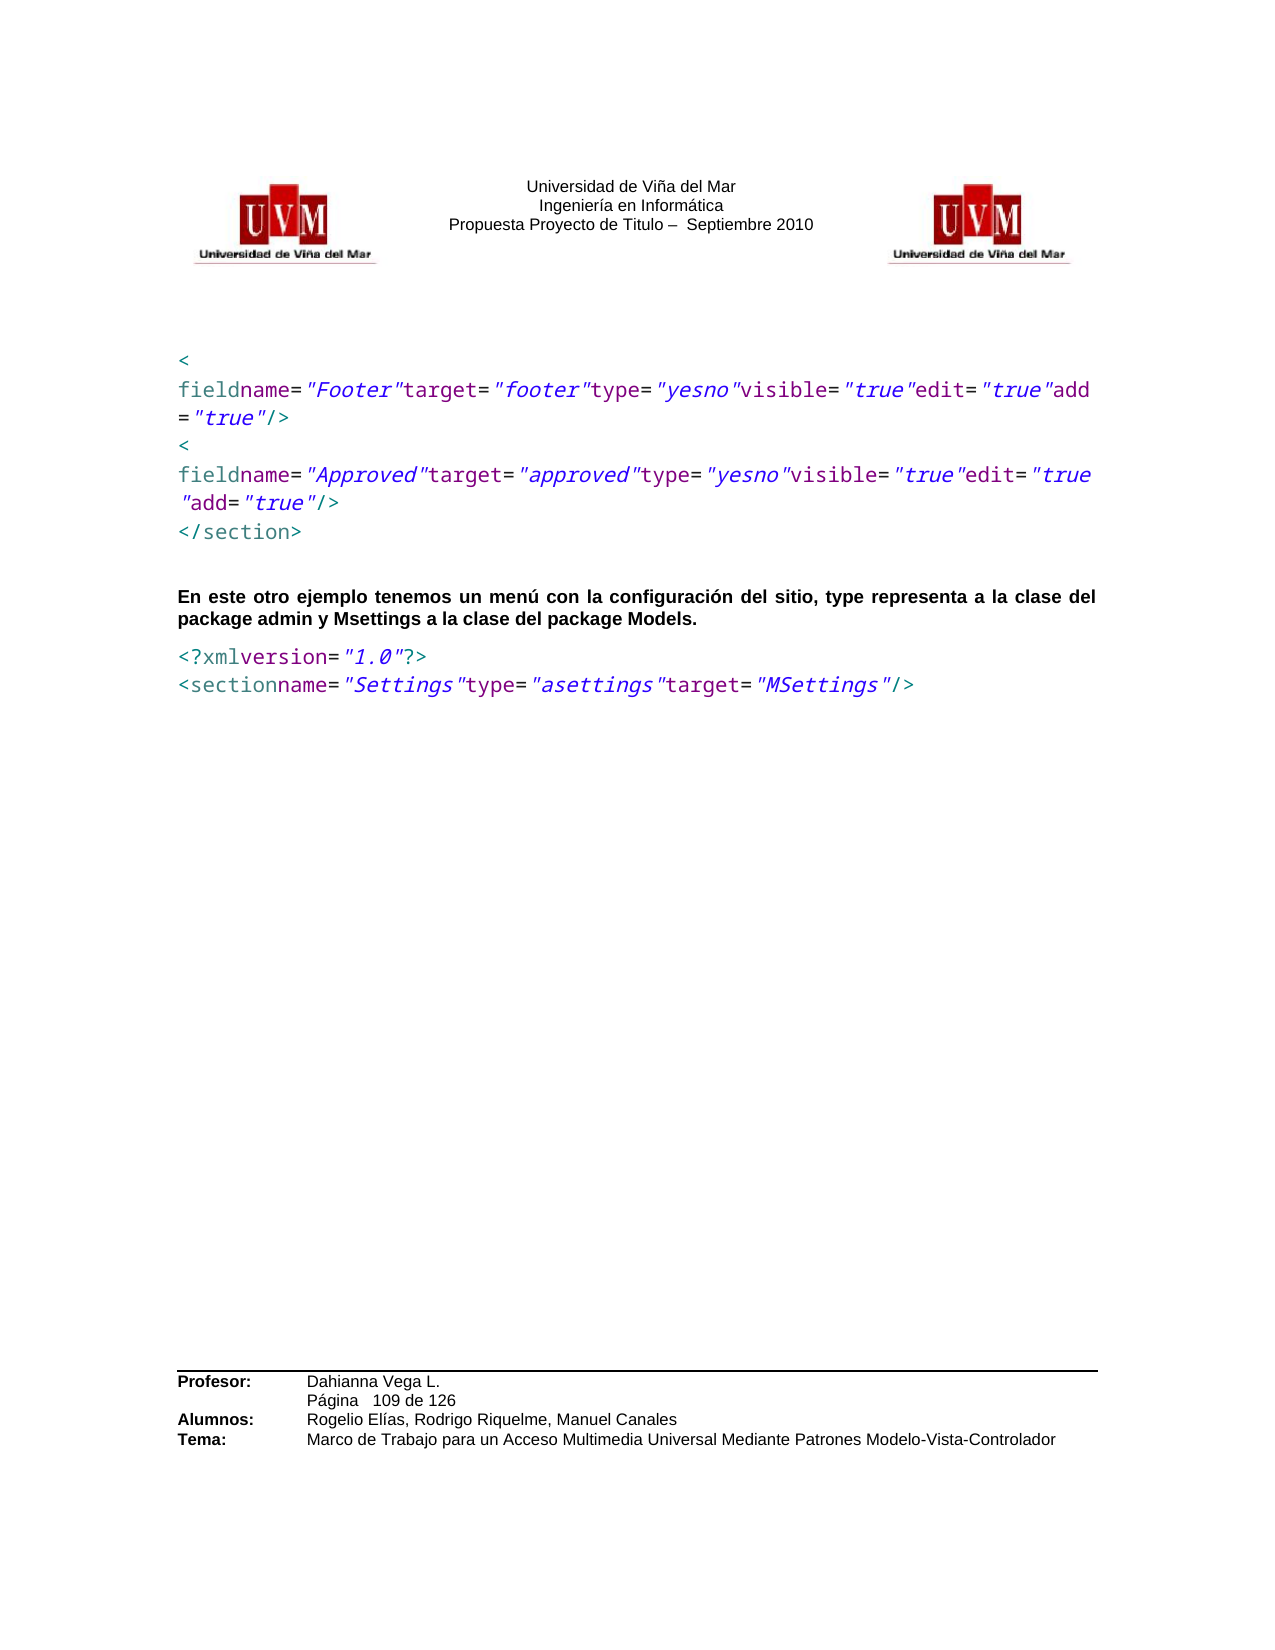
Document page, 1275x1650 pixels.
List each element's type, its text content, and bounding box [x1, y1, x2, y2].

text <fieldname="Approved"target="approved"type="yesno"visible="true"edit="true"add="true"/> [177, 432, 1098, 517]
text <fieldname="Footer"target="footer"type="yesno"visible="true"edit="true"add="true"/> [177, 346, 1098, 432]
text <sectionname="Settings"type="asettings"target="MSettings"/> [177, 670, 1098, 699]
text </section> [177, 517, 1098, 545]
picture [871, 176, 1084, 267]
text <?xmlversion="1.0"?> [177, 642, 1098, 670]
picture [177, 176, 390, 267]
text En este otro ejemplo tenemos un menú con la configuración del sitio, type representa a la clase del package admin y Msettings a la clase del package Models. [177, 586, 1098, 629]
